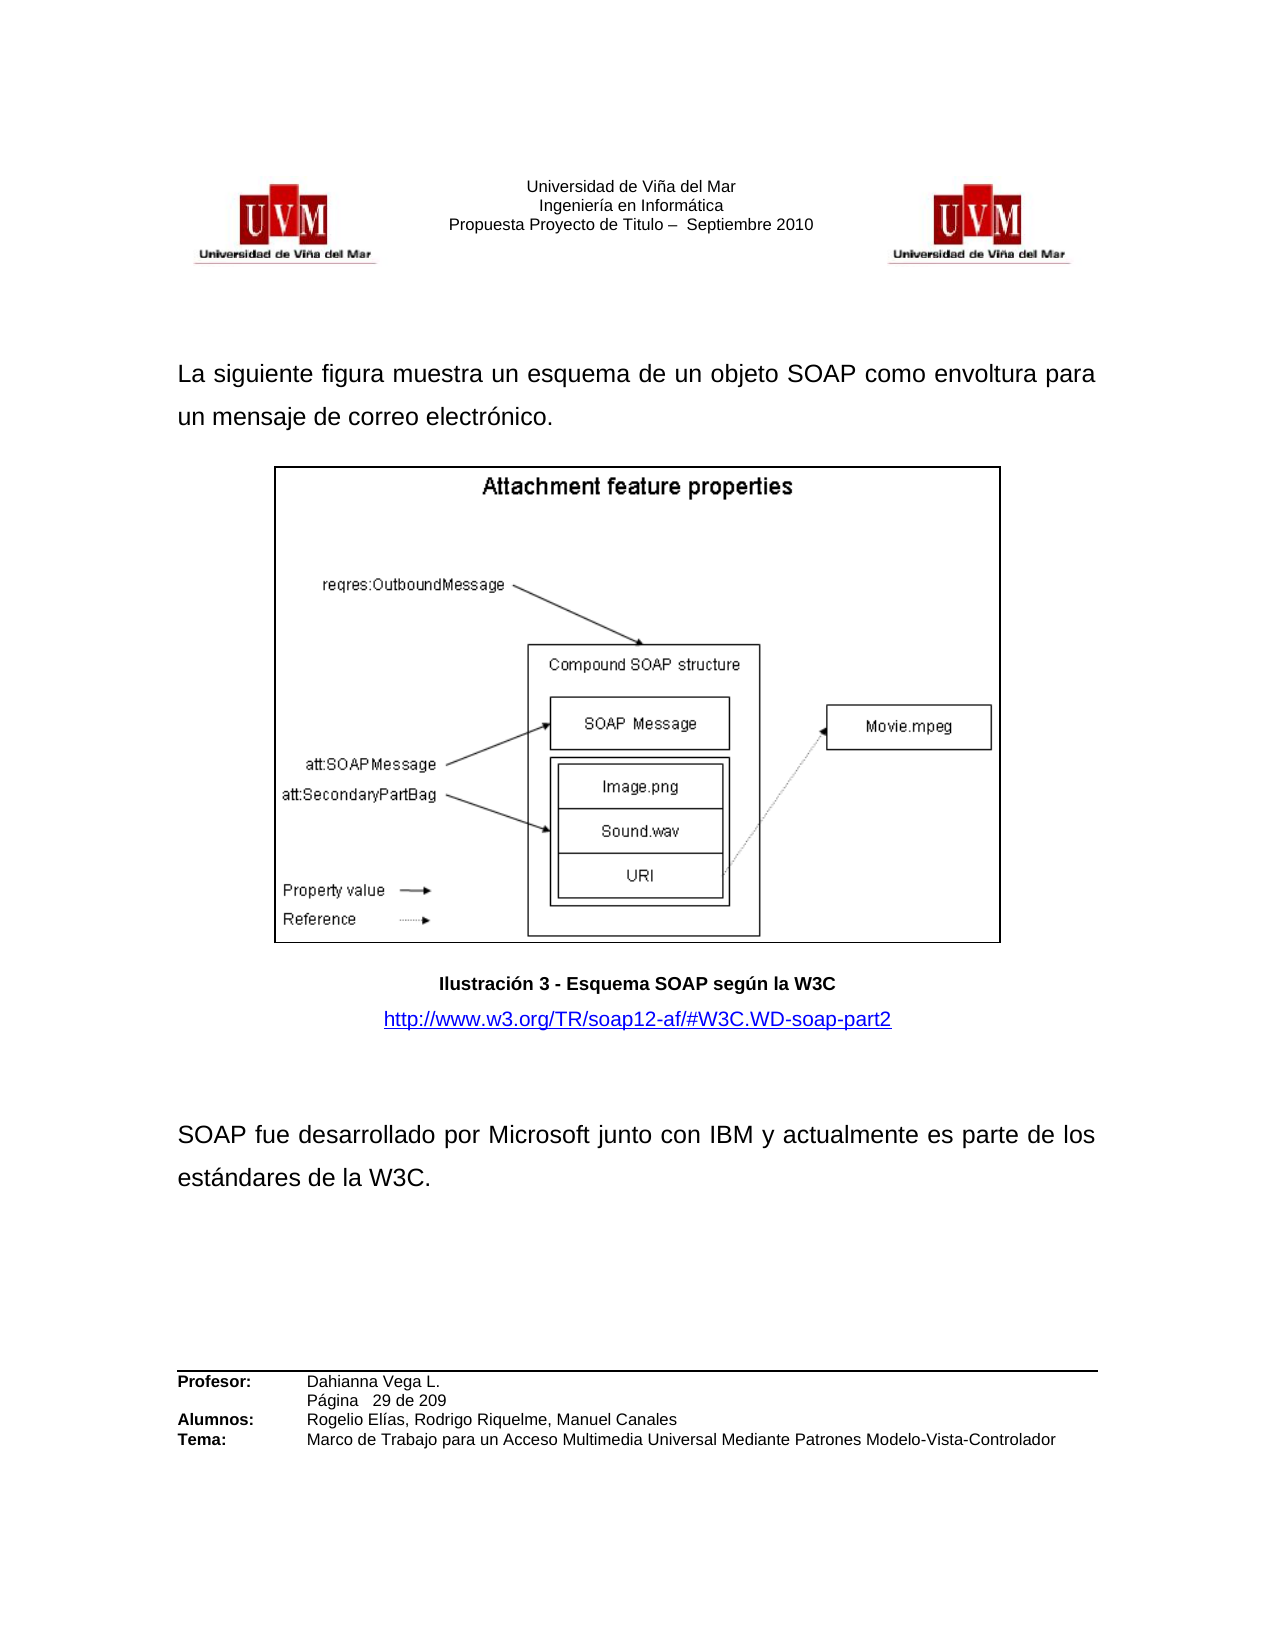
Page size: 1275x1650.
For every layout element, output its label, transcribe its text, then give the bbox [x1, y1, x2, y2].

text Ilustración 3 - Esquema SOAP según la W3C [177, 972, 1098, 994]
text http://www.w3.org/TR/soap12-af/#W3C.WD-soap-part2 [177, 1007, 1098, 1031]
picture [871, 176, 1084, 267]
picture [177, 176, 390, 267]
text SOAP fue desarrollado por Microsoft junto con IBM y actualmente es parte de los estándares de la W3C. [177, 1120, 1098, 1192]
text La siguiente figura muestra un esquema de un objeto SOAP como envoltura para un mensaje de correo electrónico. [177, 359, 1098, 431]
picture [276, 468, 999, 942]
